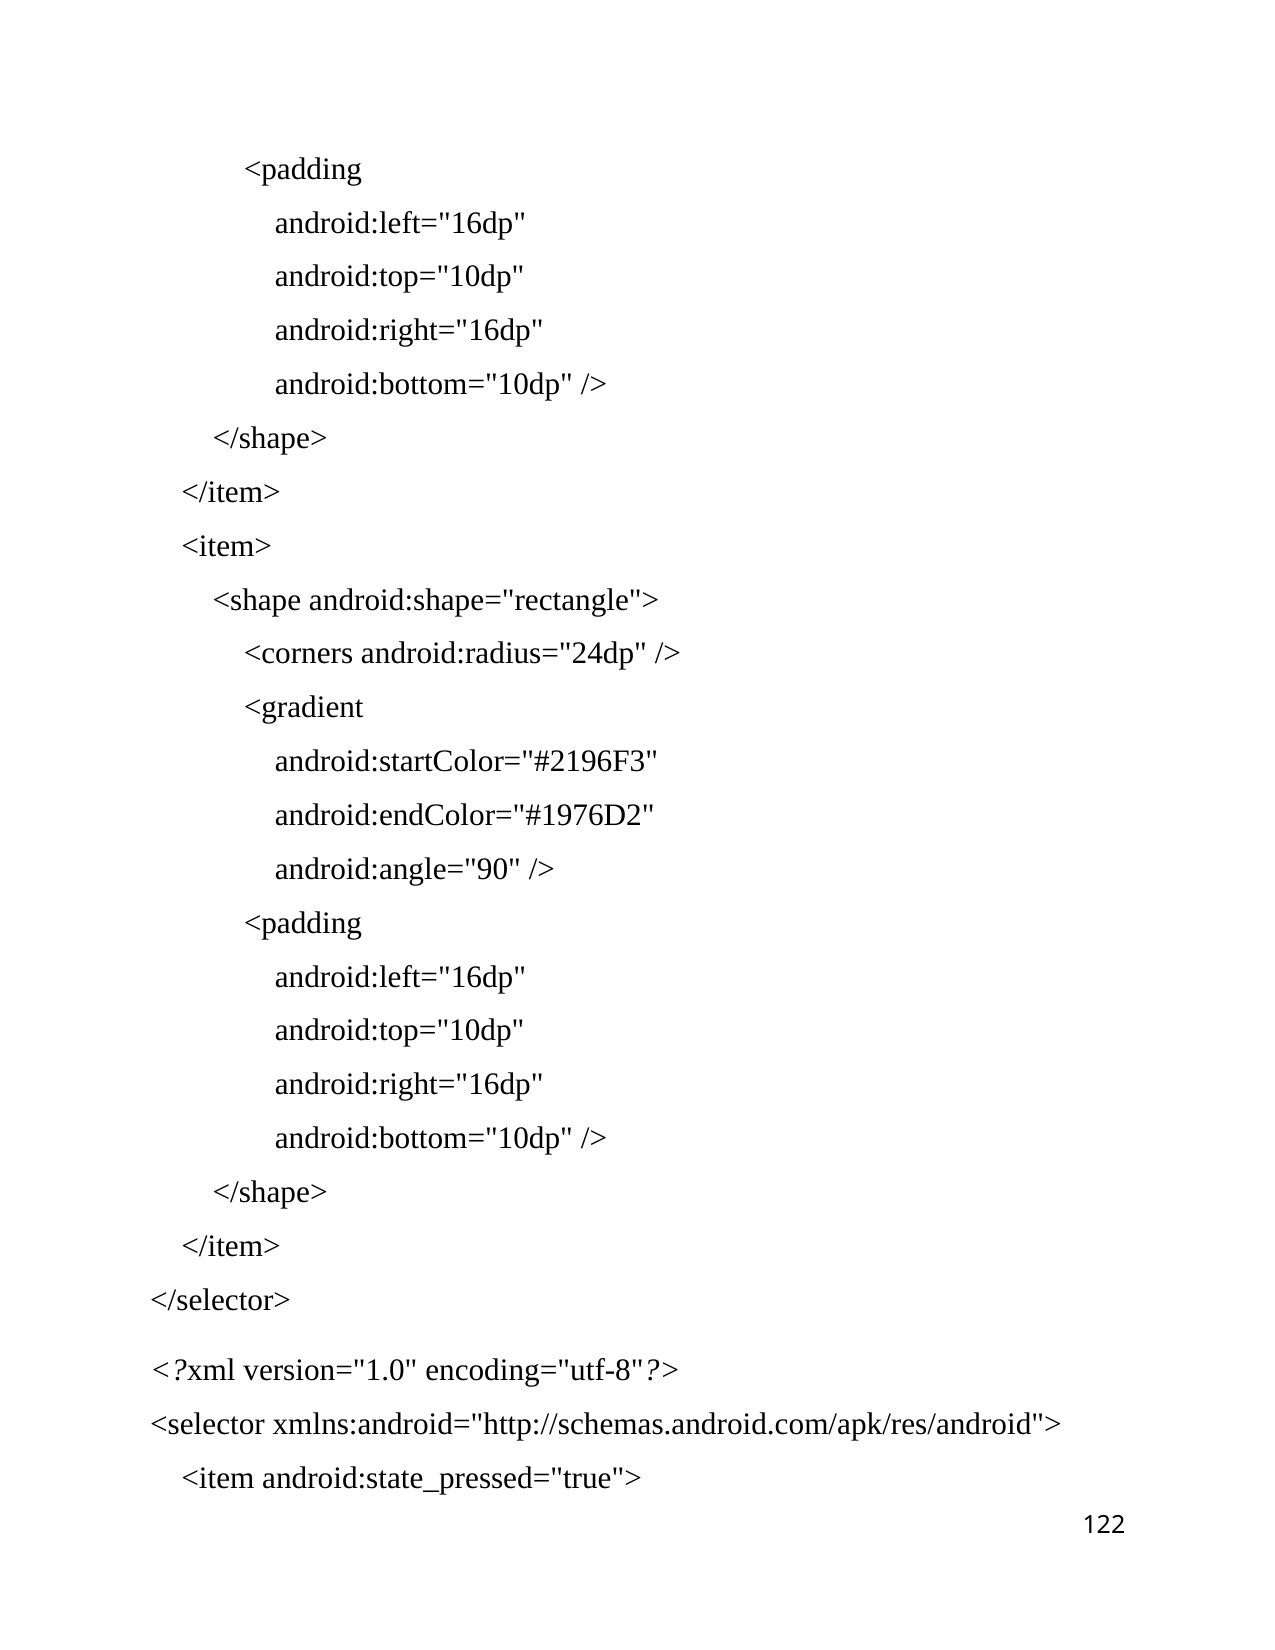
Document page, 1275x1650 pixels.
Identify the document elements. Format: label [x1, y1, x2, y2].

text [150, 1351, 1125, 1495]
text [150, 150, 1125, 1317]
